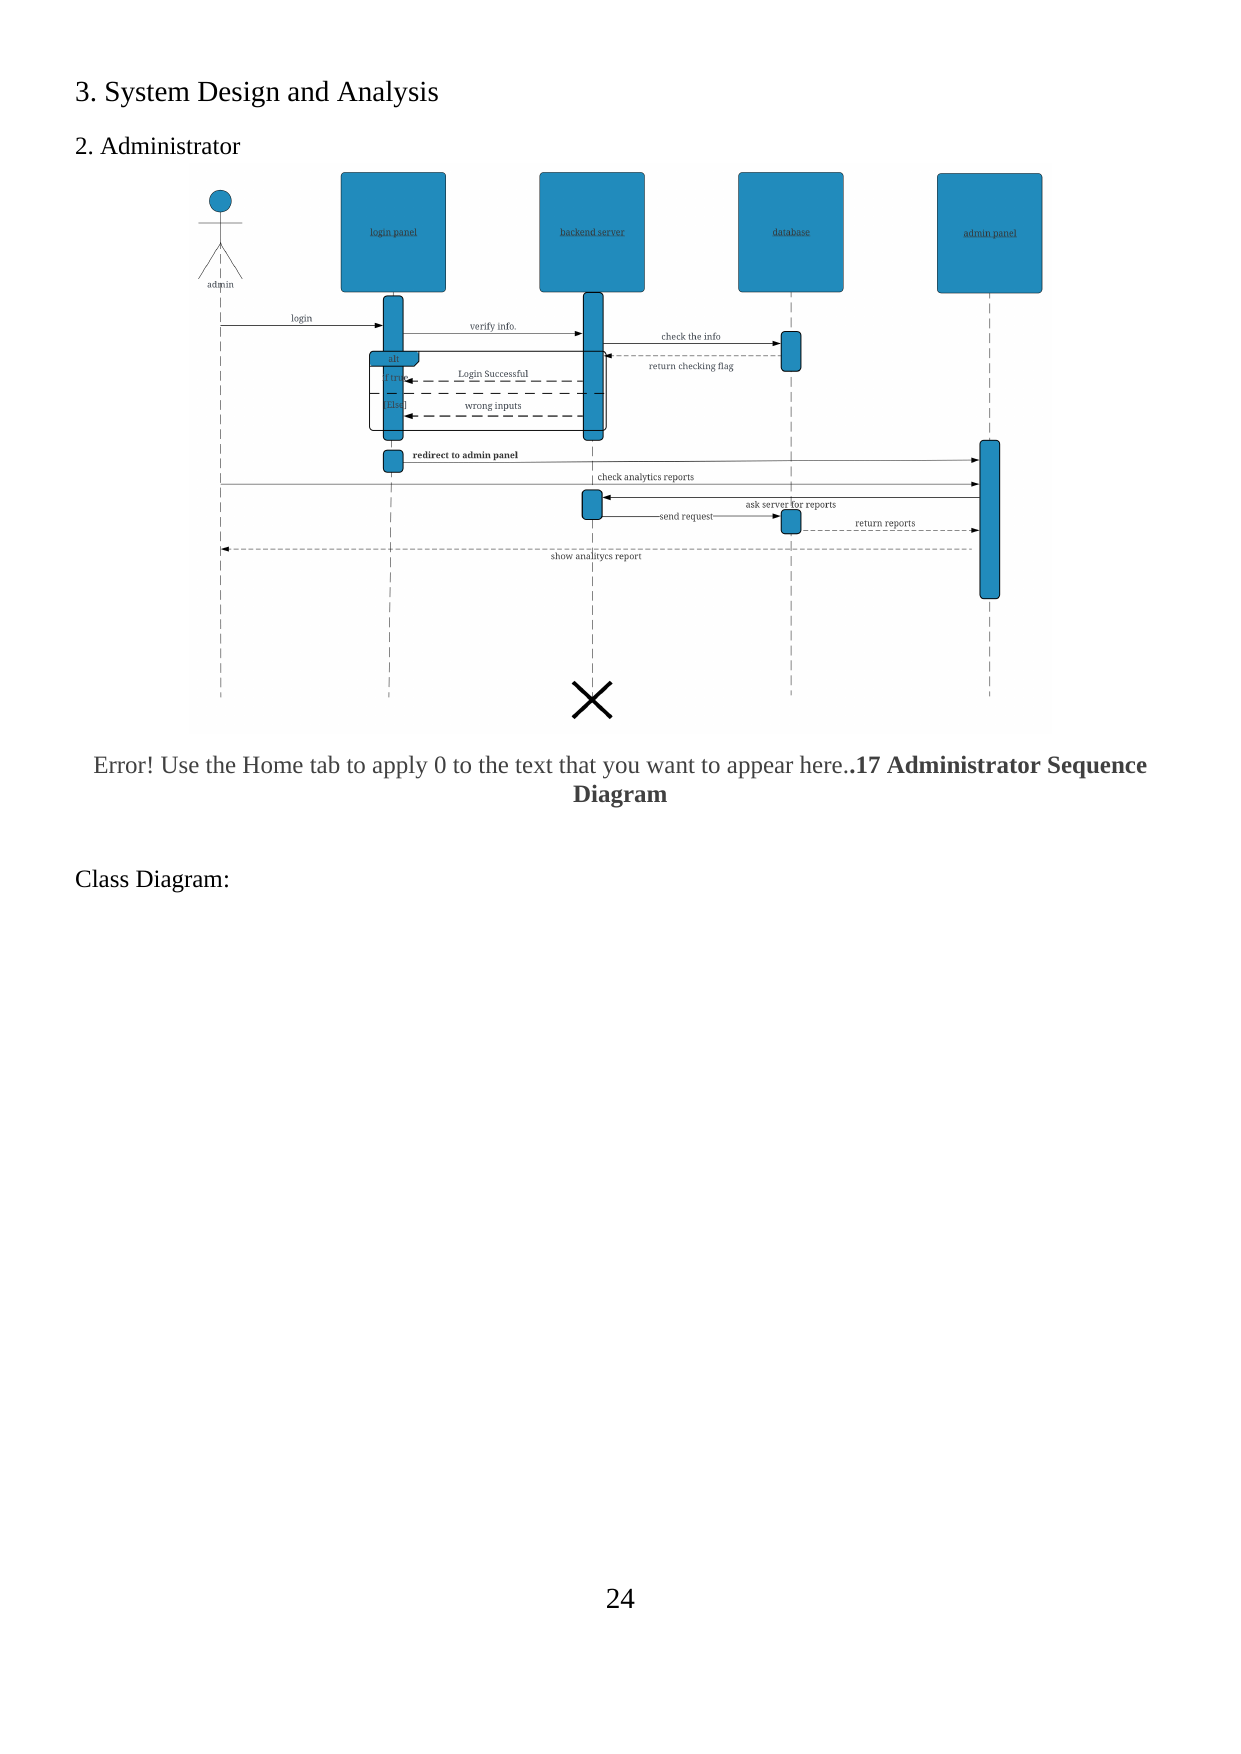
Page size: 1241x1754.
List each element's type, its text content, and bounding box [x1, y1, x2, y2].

picture [188, 163, 1052, 734]
text Error! Use the Home tab to apply 0 to the text that you want to appear here..17 Administrator Sequence Diagram [75, 750, 1165, 807]
text Class Diagram: [75, 864, 1165, 893]
subtitle 2. Administrator [75, 131, 1165, 160]
